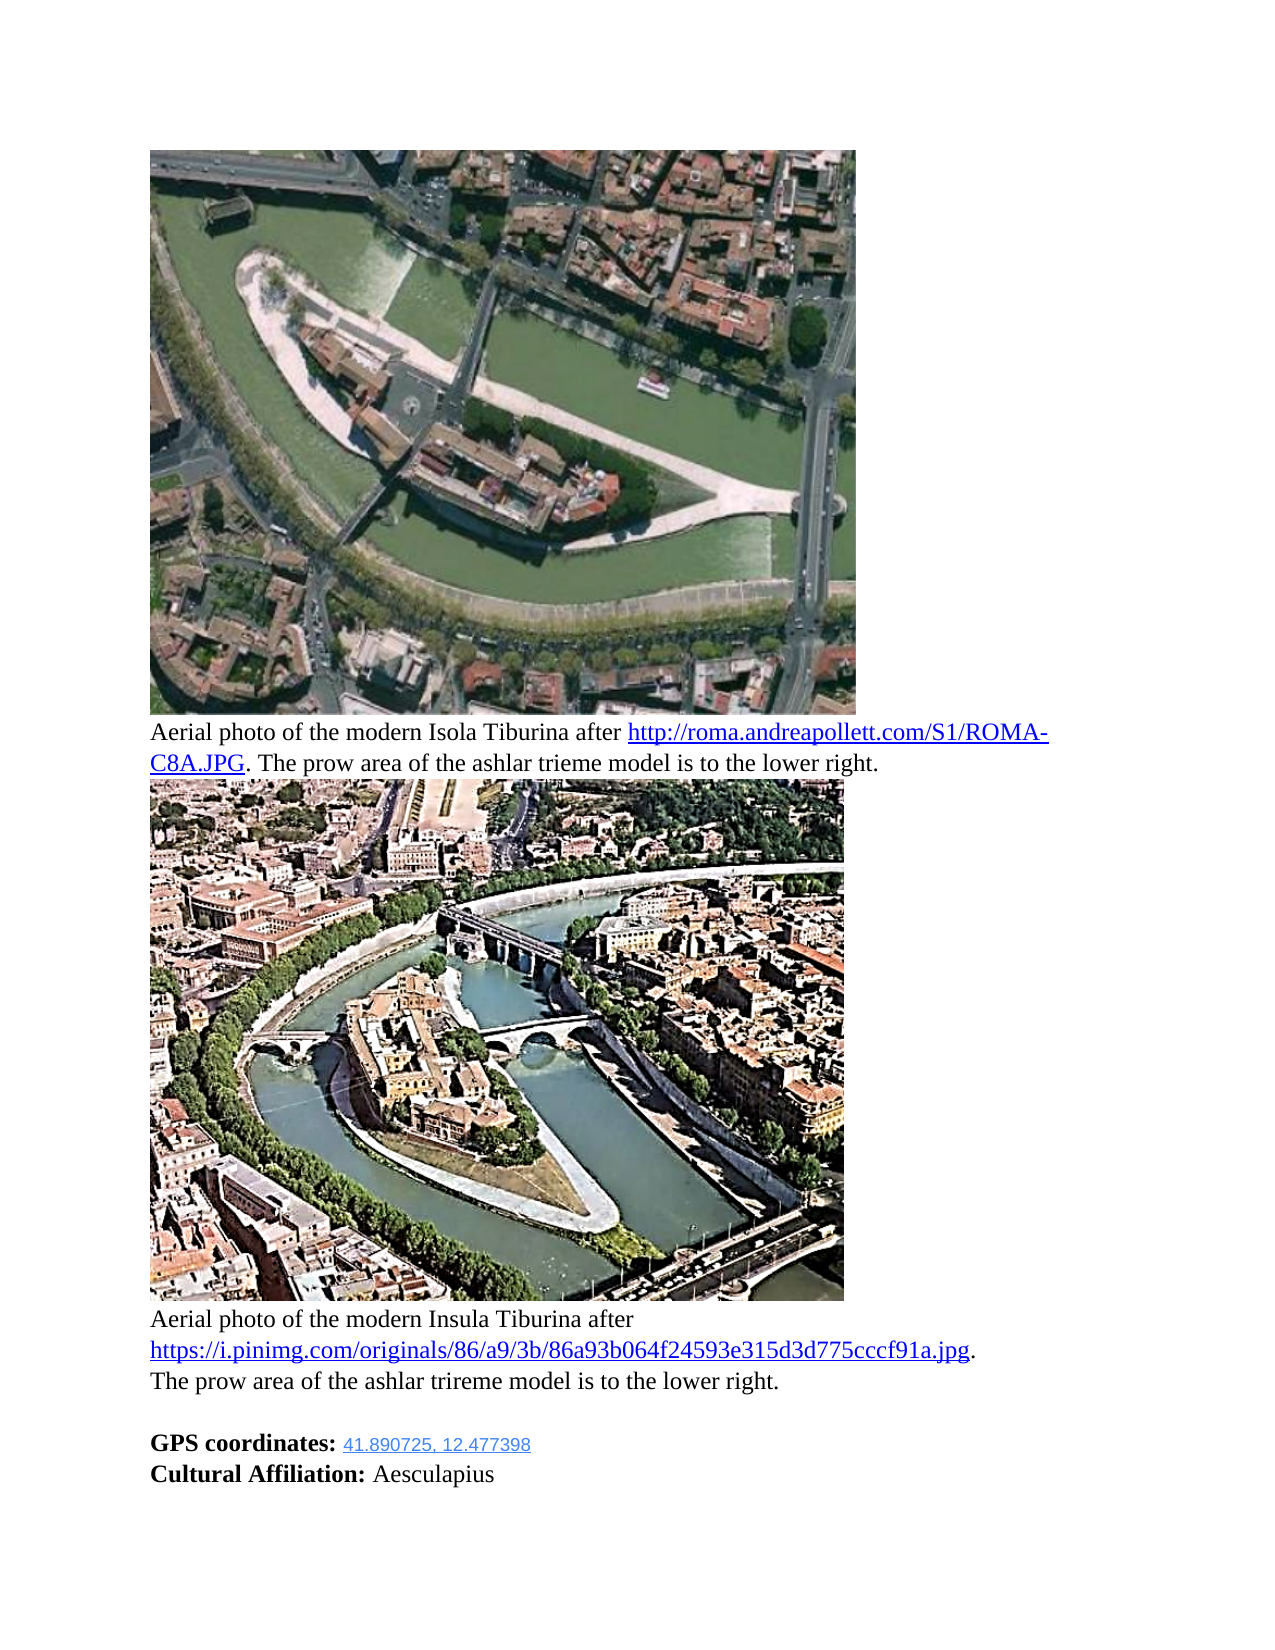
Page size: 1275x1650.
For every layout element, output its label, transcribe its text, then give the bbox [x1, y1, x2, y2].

picture [150, 779, 844, 1301]
text Aerial photo of the modern Insula Tiburina after https://i.pinimg.com/originals/86/a9/3b/86a93b064f24593e315d3d775cccf91a.jpg. [150, 1304, 1125, 1363]
text GPS coordinates: 41.890725, 12.477398 [150, 1428, 1125, 1457]
text Aerial photo of the modern Isola Tiburina after http://roma.andreapollett.com/S1/ROMA-C8A.JPG. The prow area of the ashlar trieme model is to the lower right. [150, 717, 1125, 777]
text The prow area of the ashlar trireme model is to the lower right. [150, 1366, 1125, 1394]
text Cultural Affiliation: Aesculapius [150, 1459, 1125, 1488]
